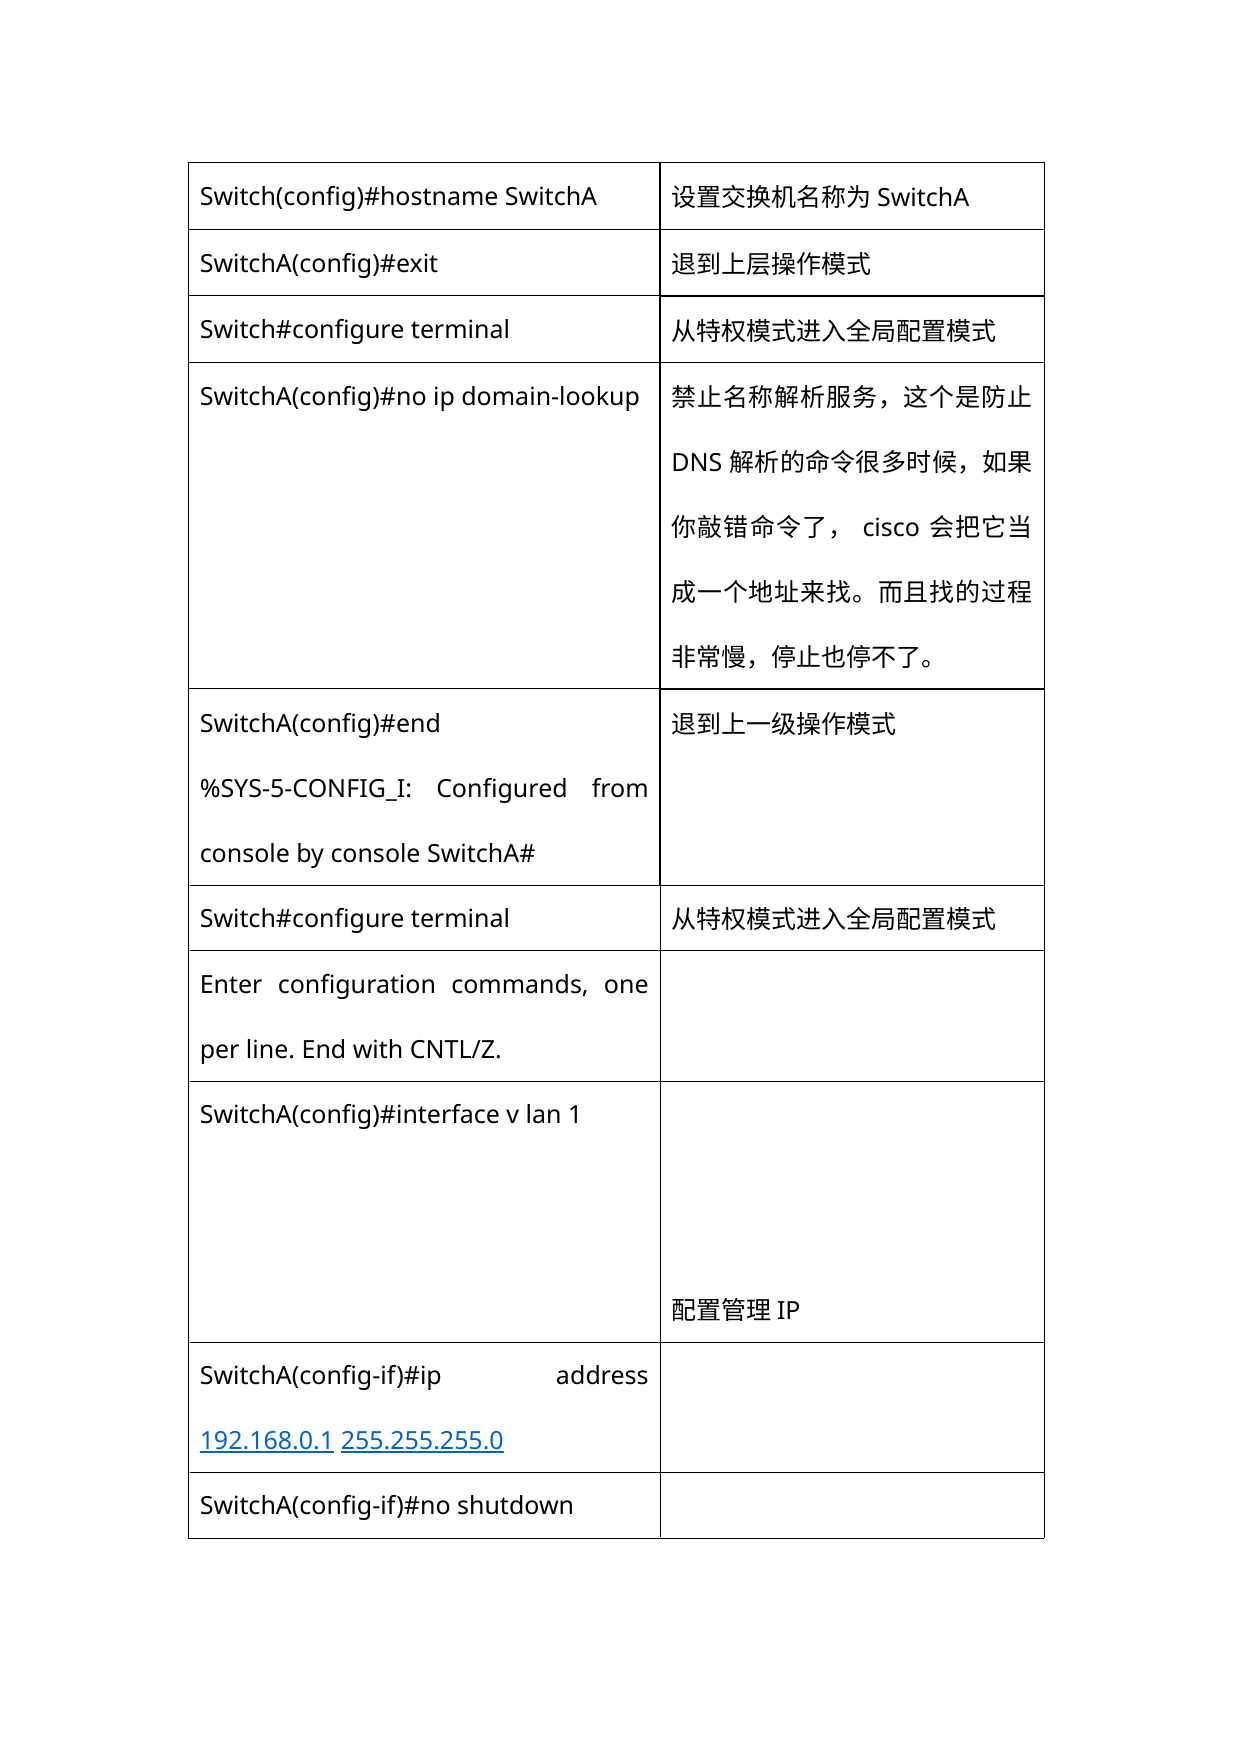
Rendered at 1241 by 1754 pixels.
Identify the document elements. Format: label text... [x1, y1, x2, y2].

table_cell SwitchA(config-if)#ip address 192.168.0.1 255.255.255.0 [189, 1343, 660, 1472]
table_cell 配置管理 IP [661, 1082, 1044, 1341]
table_cell 退到上一级操作模式 [661, 690, 1044, 885]
table_cell 设置交换机名称为 SwitchA [661, 163, 1044, 228]
table_cell SwitchA(config)#exit [189, 230, 659, 295]
table_cell Switch#configure terminal [189, 886, 660, 950]
table_cell 从特权模式进入全局配置模式 [661, 297, 1044, 362]
table_cell 退到上层操作模式 [661, 230, 1044, 295]
table_cell 从特权模式进入全局配置模式 [661, 886, 1044, 950]
table_cell Switch#configure terminal [189, 296, 659, 362]
table_cell Enter configuration commands, one per line. End with CNTL/Z. [189, 951, 660, 1081]
table_cell 禁止名称解析服务，这个是防止 DNS 解析的命令很多时候，如果你敲错命令了， cisco 会把它当成一个地址来找。而且找的过程非常慢，停止也停不了。 [661, 363, 1044, 688]
table_cell [661, 1473, 1044, 1537]
table_cell Switch(config)#hostname SwitchA [189, 163, 659, 228]
table_cell [661, 951, 1044, 1081]
table_cell [661, 1343, 1044, 1472]
table_cell SwitchA(config)#no ip domain-lookup [189, 363, 659, 688]
table_cell SwitchA(config)#end %SYS-5-CONFIG_I: Configured from console by console SwitchA# [189, 689, 659, 885]
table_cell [189, 1473, 660, 1537]
table_cell SwitchA(config)#interface v lan 1 [189, 1082, 660, 1341]
